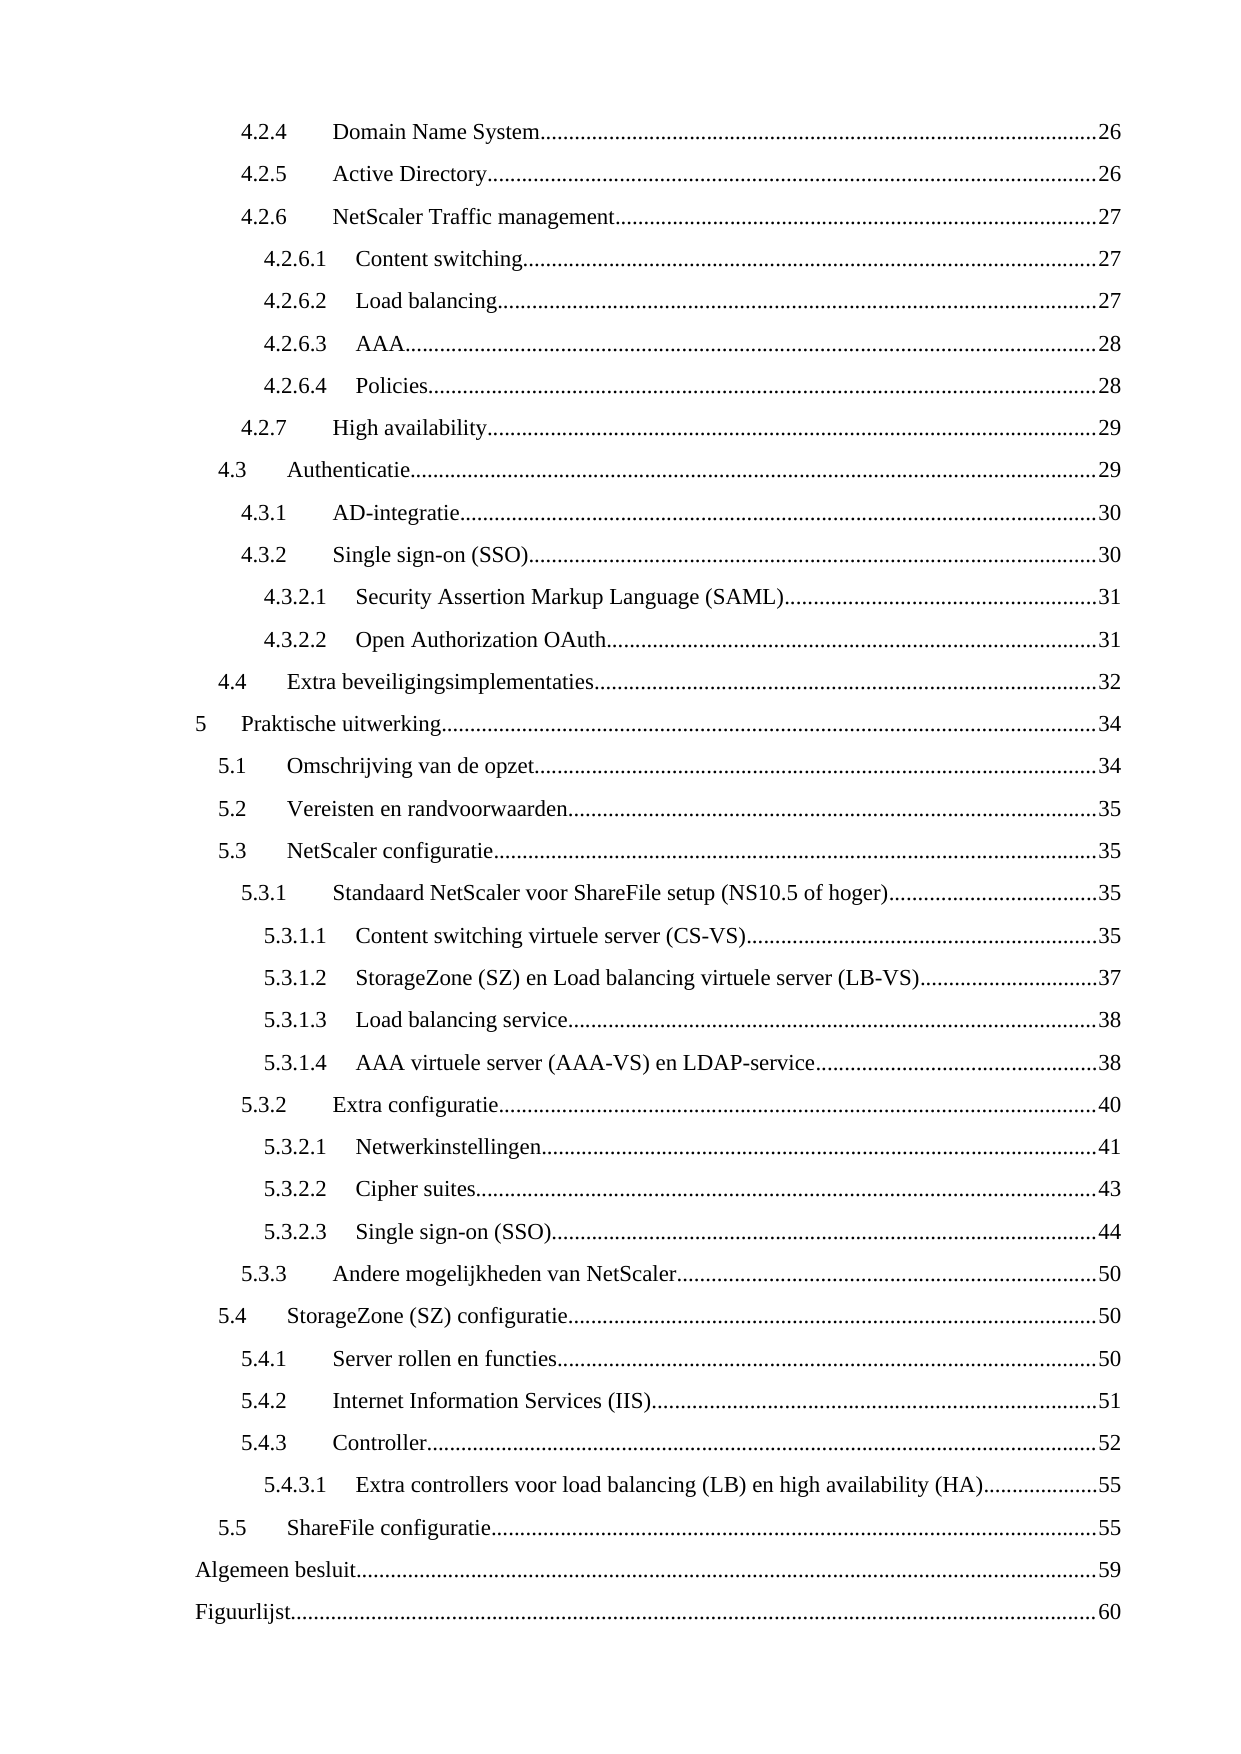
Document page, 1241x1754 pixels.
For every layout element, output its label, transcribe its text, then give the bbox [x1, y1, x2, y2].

text 5.3.1.2 StorageZone (SZ) en Load balancing virtuele server (LB-VS) 37 [264, 964, 1122, 990]
text 5.4.3.1 Extra controllers voor load balancing (LB) en high availability (HA) 55 [264, 1471, 1122, 1498]
text 4.3 Authenticatie 29 [218, 456, 1122, 483]
text 5.3.1.4 AAA virtuele server (AAA-VS) en LDAP-service 38 [264, 1048, 1122, 1075]
text 4.2.6.4 Policies 28 [264, 372, 1122, 398]
text 5.3 NetScaler configuratie 35 [218, 837, 1122, 863]
text 5.4.3 Controller 52 [241, 1429, 1122, 1456]
text 5.3.2.2 Cipher suites 43 [264, 1175, 1122, 1202]
text 5.3.1 Standaard NetScaler voor ShareFile setup (NS10.5 of hoger) 35 [241, 879, 1122, 906]
text 5.4.2 Internet Information Services (IIS) 51 [241, 1387, 1122, 1413]
text 5.5 ShareFile configuratie 55 [218, 1514, 1122, 1540]
text 5.1 Omschrijving van de opzet 34 [218, 752, 1122, 779]
text 5.4.1 Server rollen en functies 50 [241, 1344, 1122, 1371]
text 5.3.1.3 Load balancing service 38 [264, 1006, 1122, 1033]
text 4.2.6 NetScaler Traffic management 27 [241, 203, 1122, 229]
text 4.2.6.1 Content switching 27 [264, 245, 1122, 271]
text 4.3.2.1 Security Assertion Markup Language (SAML) 31 [264, 583, 1122, 610]
text 4.2.7 High availability 29 [241, 414, 1122, 441]
text 5.3.2 Extra configuratie 40 [241, 1091, 1122, 1117]
text 5 Praktische uitwerking 34 [195, 710, 1122, 737]
text 5.3.2.1 Netwerkinstellingen 41 [264, 1133, 1122, 1159]
text 5.2 Vereisten en randvoorwaarden 35 [218, 795, 1122, 821]
text 4.2.6.2 Load balancing 27 [264, 287, 1122, 314]
text 4.2.4 Domain Name System 26 [241, 118, 1122, 144]
text 5.4 StorageZone (SZ) configuratie 50 [218, 1302, 1122, 1329]
text 4.3.2 Single sign-on (SSO) 30 [241, 541, 1122, 567]
text 4.2.6.3 AAA 28 [264, 329, 1122, 356]
text 4.3.1 AD-integratie 30 [241, 499, 1122, 525]
text 4.3.2.2 Open Authorization OAuth 31 [264, 626, 1122, 652]
text 4.4 Extra beveiligingsimplementaties 32 [218, 668, 1122, 694]
text Algemeen besluit 59 [195, 1556, 1122, 1582]
text 5.3.2.3 Single sign-on (SSO) 44 [264, 1218, 1122, 1244]
text 4.2.5 Active Directory 26 [241, 160, 1122, 187]
text Figuurlijst 60 [195, 1598, 1122, 1624]
text 5.3.3 Andere mogelijkheden van NetScaler 50 [241, 1260, 1122, 1286]
text 5.3.1.1 Content switching virtuele server (CS-VS) 35 [264, 922, 1122, 948]
